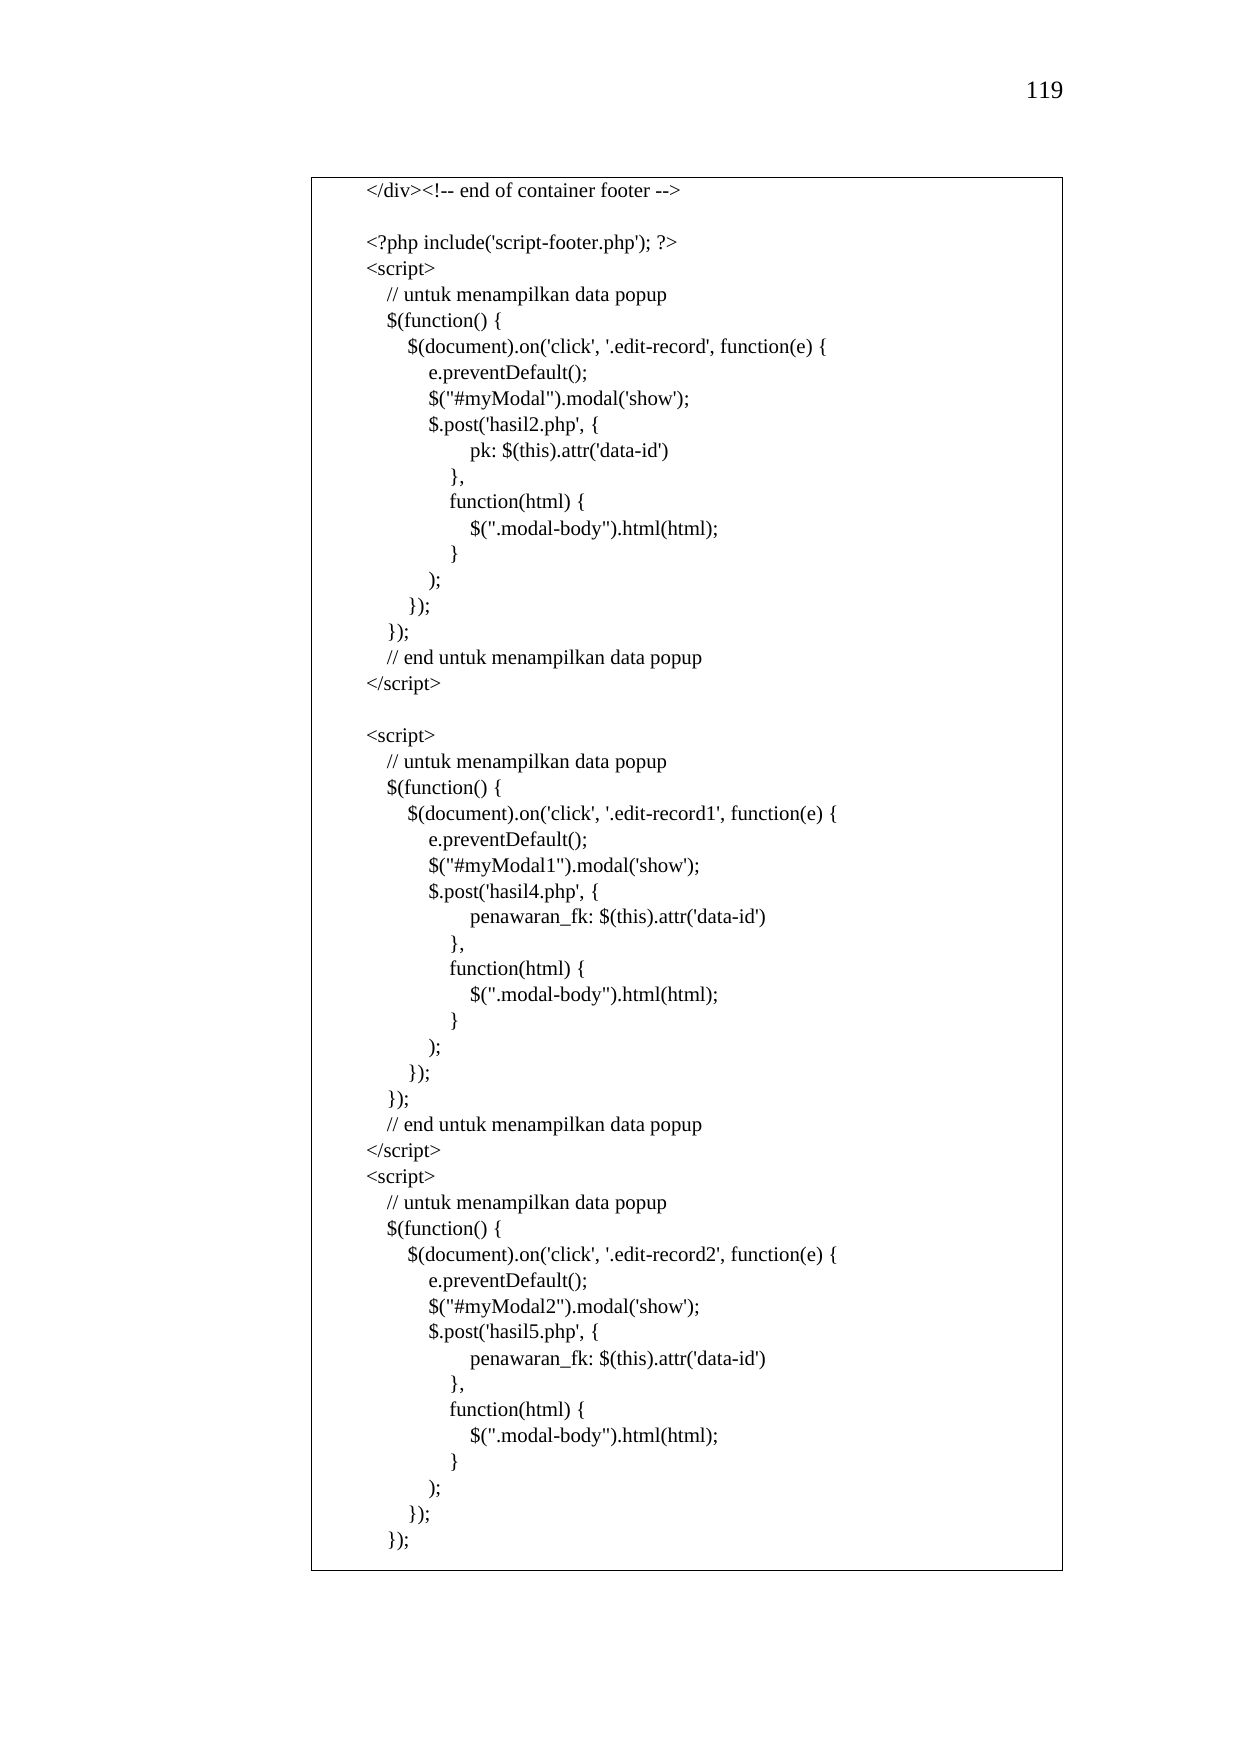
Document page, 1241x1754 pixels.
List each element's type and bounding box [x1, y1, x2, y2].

table_header [312, 178, 1062, 1570]
